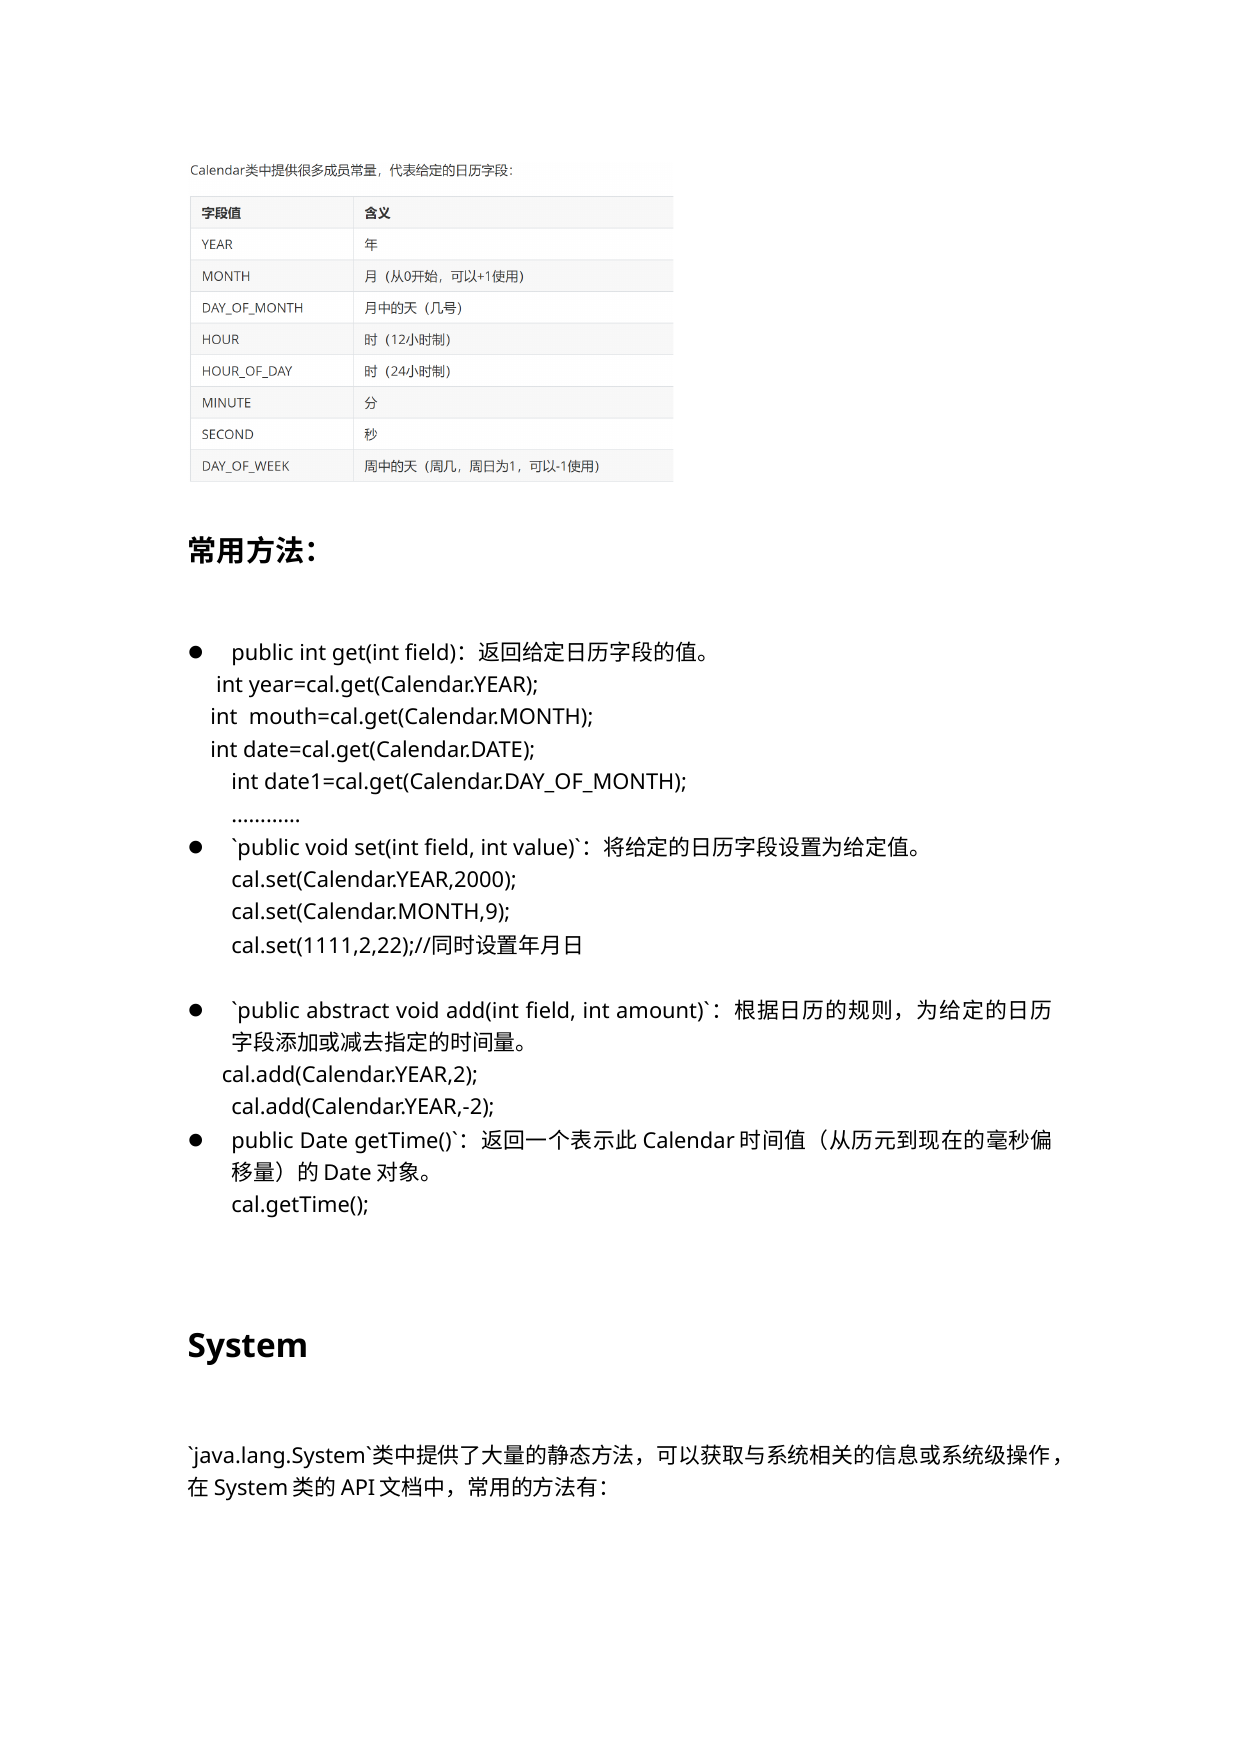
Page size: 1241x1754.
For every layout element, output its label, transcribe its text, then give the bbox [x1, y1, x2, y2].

list cal.set(Calendar.MONTH,9); [231, 895, 1053, 927]
picture [187, 162, 674, 482]
text cal.add(Calendar.YEAR,2); [187, 1057, 1053, 1090]
list cal.getTime(); [231, 1187, 1053, 1220]
list `public void set(int field, int value)`：将给定的日历字段设置为给定值。 [187, 830, 1053, 862]
list cal.set(1111,2,22);//同时设置年月日 [231, 927, 1053, 960]
text int date=cal.get(Calendar.DATE); [187, 732, 1053, 765]
text int year=cal.get(Calendar.YEAR); [187, 667, 1053, 700]
list public Date getTime()`：返回一个表示此Calendar时间值（从历元到现在的毫秒偏移量）的Date对象。 [187, 1122, 1053, 1187]
text int date1=cal.get(Calendar.DAY_OF_MONTH); [187, 765, 1053, 797]
text ………… [187, 797, 1053, 830]
text cal.add(Calendar.YEAR,-2); [187, 1090, 1053, 1122]
list public int get(int field)：返回给定日历字段的值。 [187, 635, 1053, 667]
text int mouth=cal.get(Calendar.MONTH); [187, 700, 1053, 732]
list `public abstract void add(int field, int amount)`：根据日历的规则，为给定的日历字段添加或减去指定的时间量。 [187, 992, 1053, 1057]
list cal.set(Calendar.YEAR,2000); [231, 862, 1053, 895]
text `java.lang.System`类中提供了大量的静态方法，可以获取与系统相关的信息或系统级操作，在System类的API文档中，常用的方法有： [187, 1437, 1053, 1502]
subtitle System [187, 1312, 1053, 1377]
subtitle 常用方法： [187, 516, 1053, 581]
